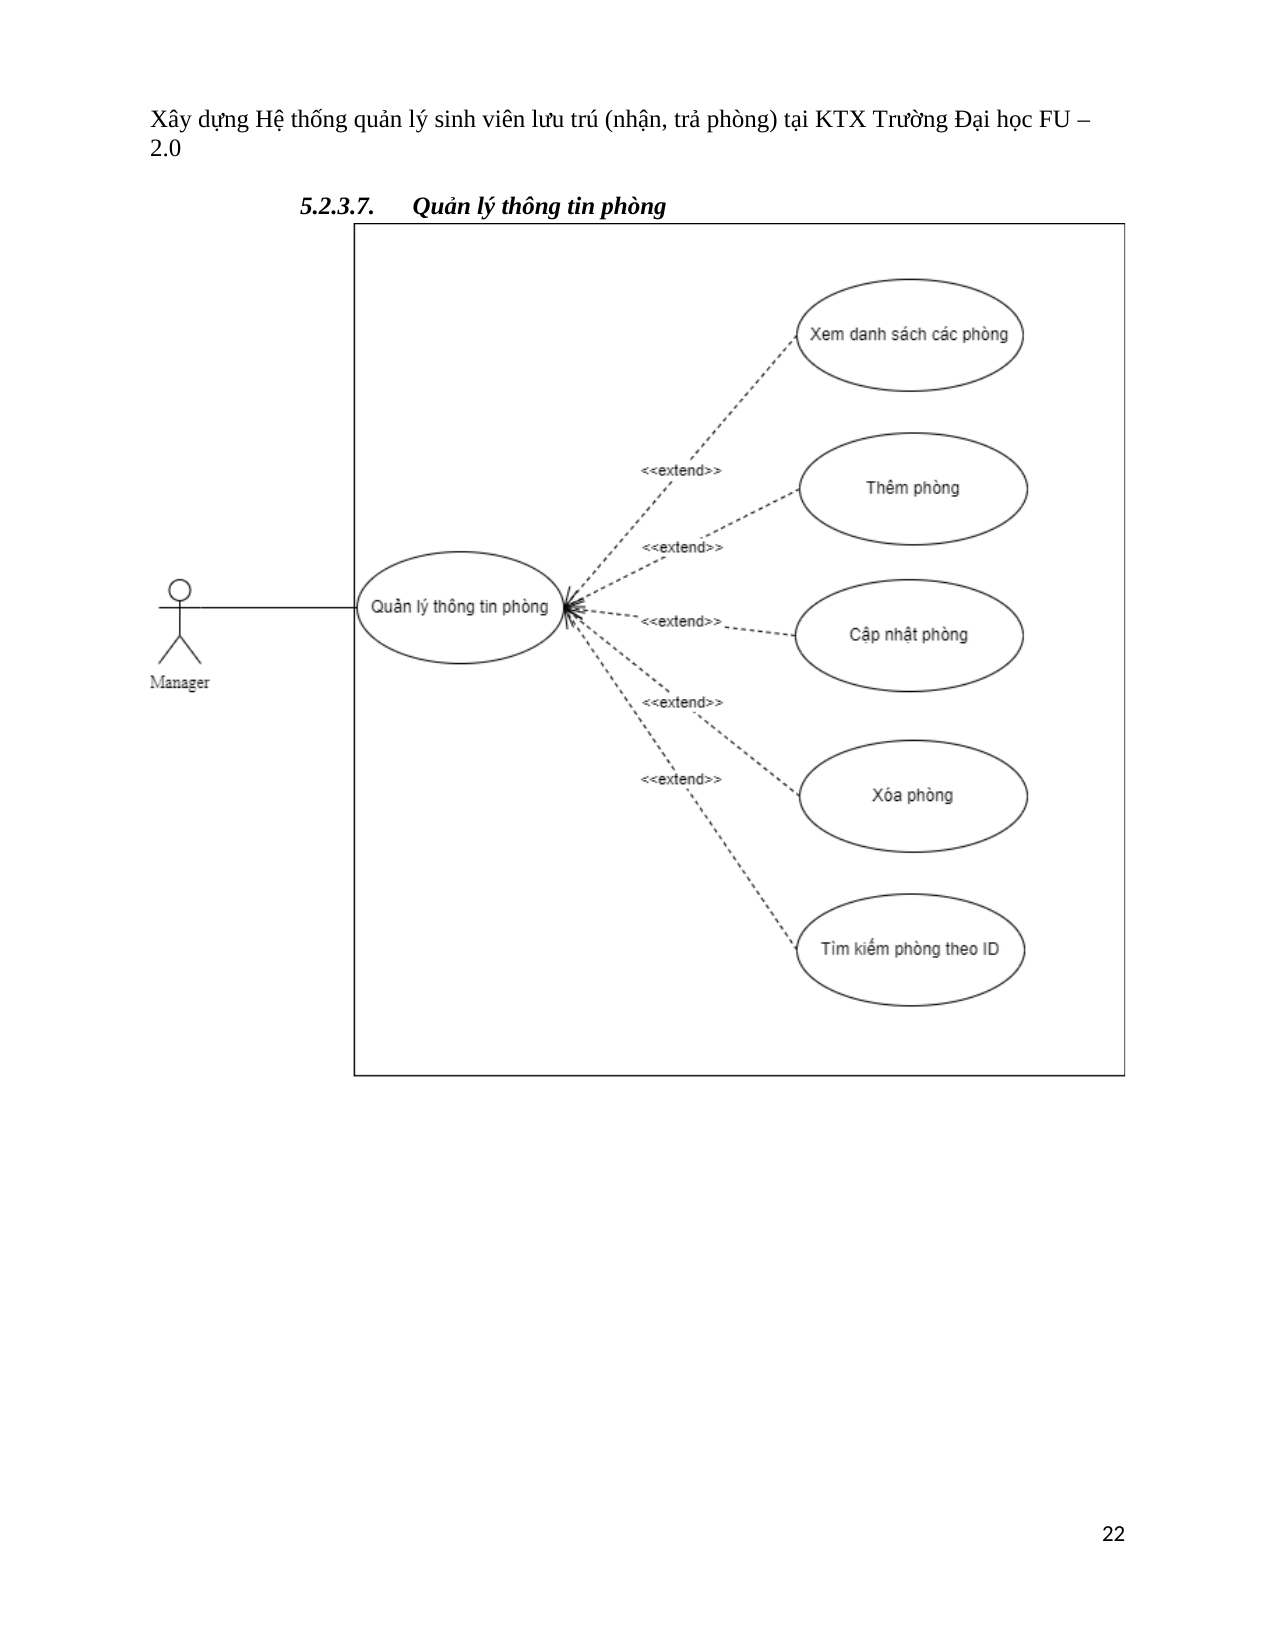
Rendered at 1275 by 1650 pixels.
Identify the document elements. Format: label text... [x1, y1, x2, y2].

text Quản lý thông tin phòng [300, 191, 1125, 219]
picture [150, 223, 1125, 1078]
